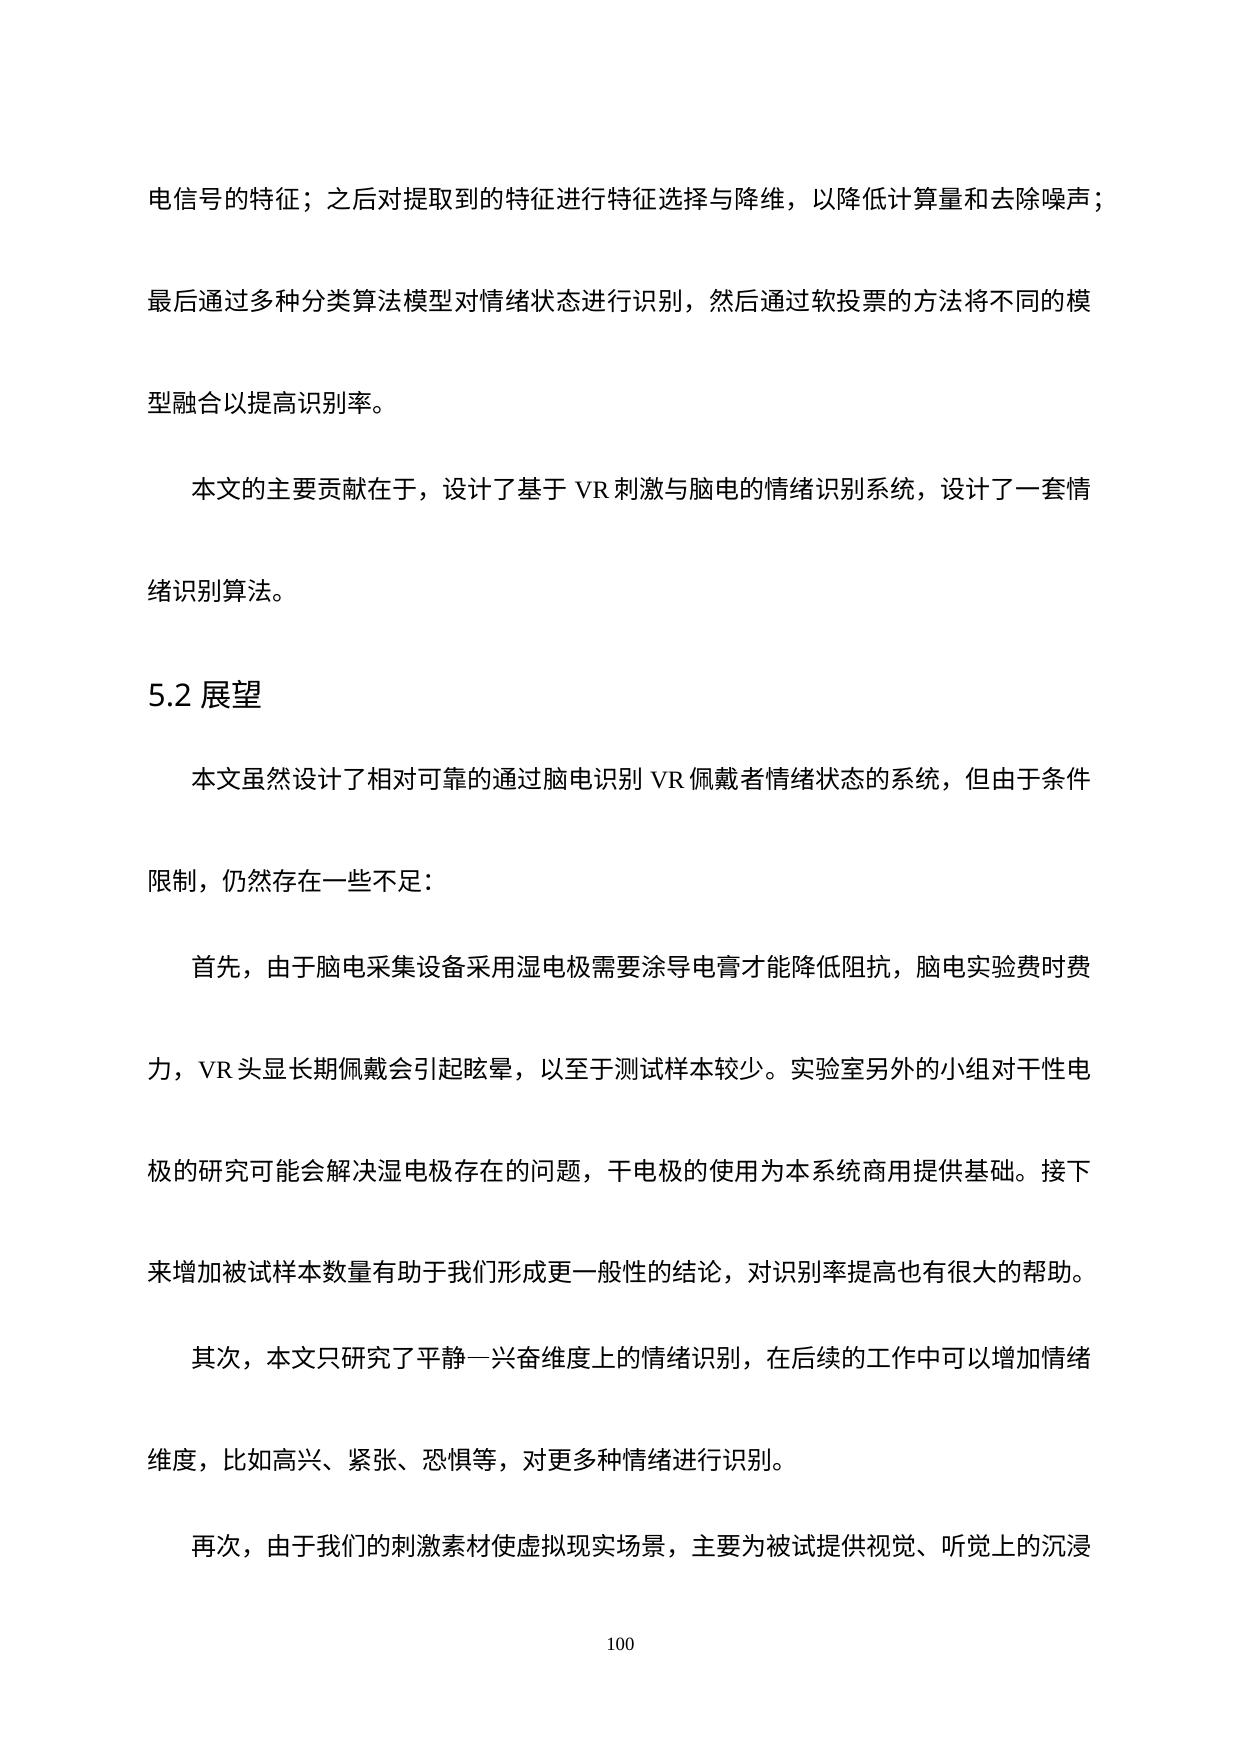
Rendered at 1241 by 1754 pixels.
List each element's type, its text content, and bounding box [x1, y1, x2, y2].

text 其次，本文只研究了平静—兴奋维度上的情绪识别，在后续的工作中可以增加情绪维度，比如高兴、紧张、恐惧等，对更多种情绪进行识别。 [148, 1323, 1092, 1493]
subtitle 5.2 展望 [148, 658, 1092, 726]
text 本文虽然设计了相对可靠的通过脑电识别VR佩戴者情绪状态的系统，但由于条件限制，仍然存在一些不足： [148, 743, 1092, 913]
text 本文的主要贡献在于，设计了基于VR刺激与脑电的情绪识别系统，设计了一套情绪识别算法。 [148, 454, 1092, 623]
text 首先，由于脑电采集设备采用湿电极需要涂导电膏才能降低阻抗，脑电实验费时费力，VR头显长期佩戴会引起眩晕，以至于测试样本较少。实验室另外的小组对干性电极的研究可能会解决湿电极存在的问题，干电极的使用为本系统商用提供基础。接下来增加被试样本数量有助于我们形成更一般性的结论，对识别率提高也有很大的帮助。 [148, 931, 1092, 1305]
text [148, 164, 1092, 436]
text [148, 1511, 1092, 1579]
